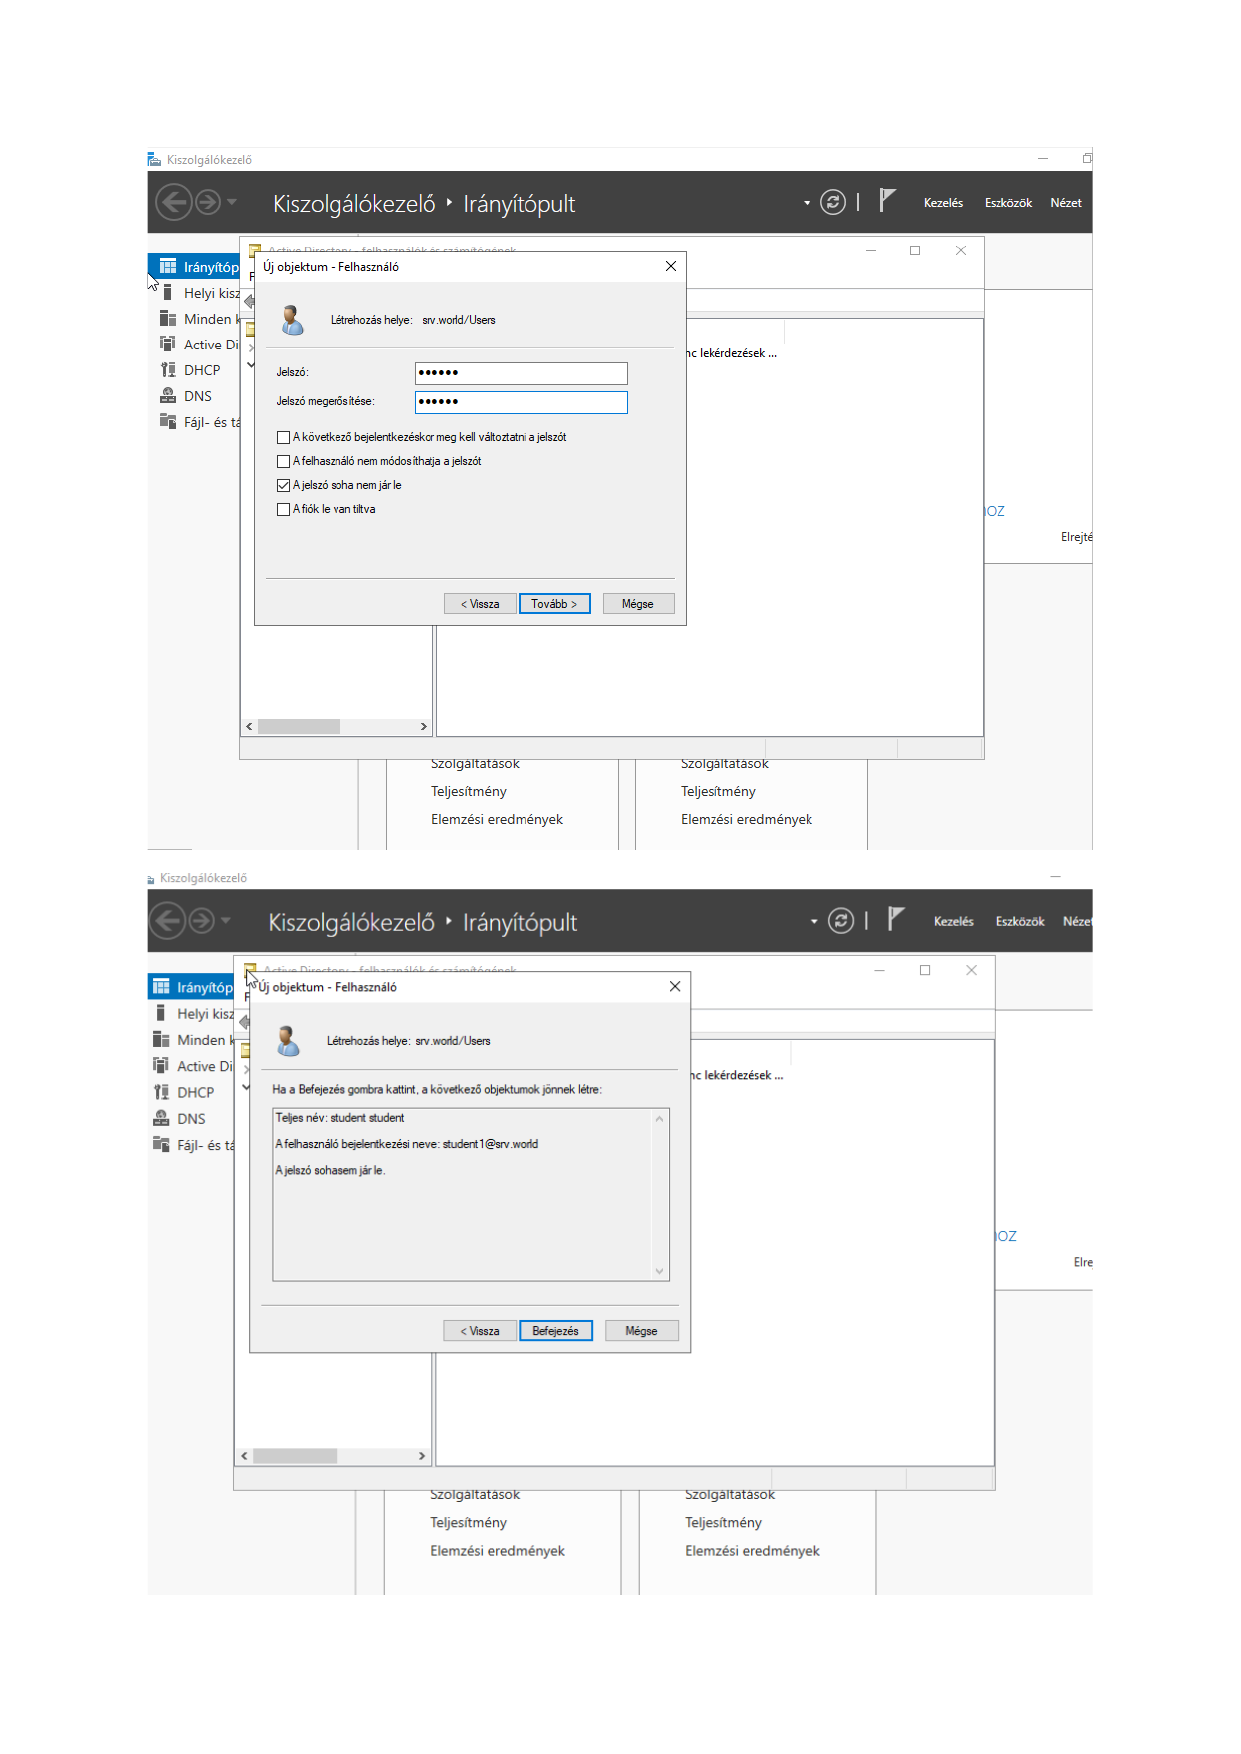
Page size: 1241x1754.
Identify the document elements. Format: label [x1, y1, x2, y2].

picture [147, 868, 1093, 1595]
picture [147, 147, 1093, 850]
